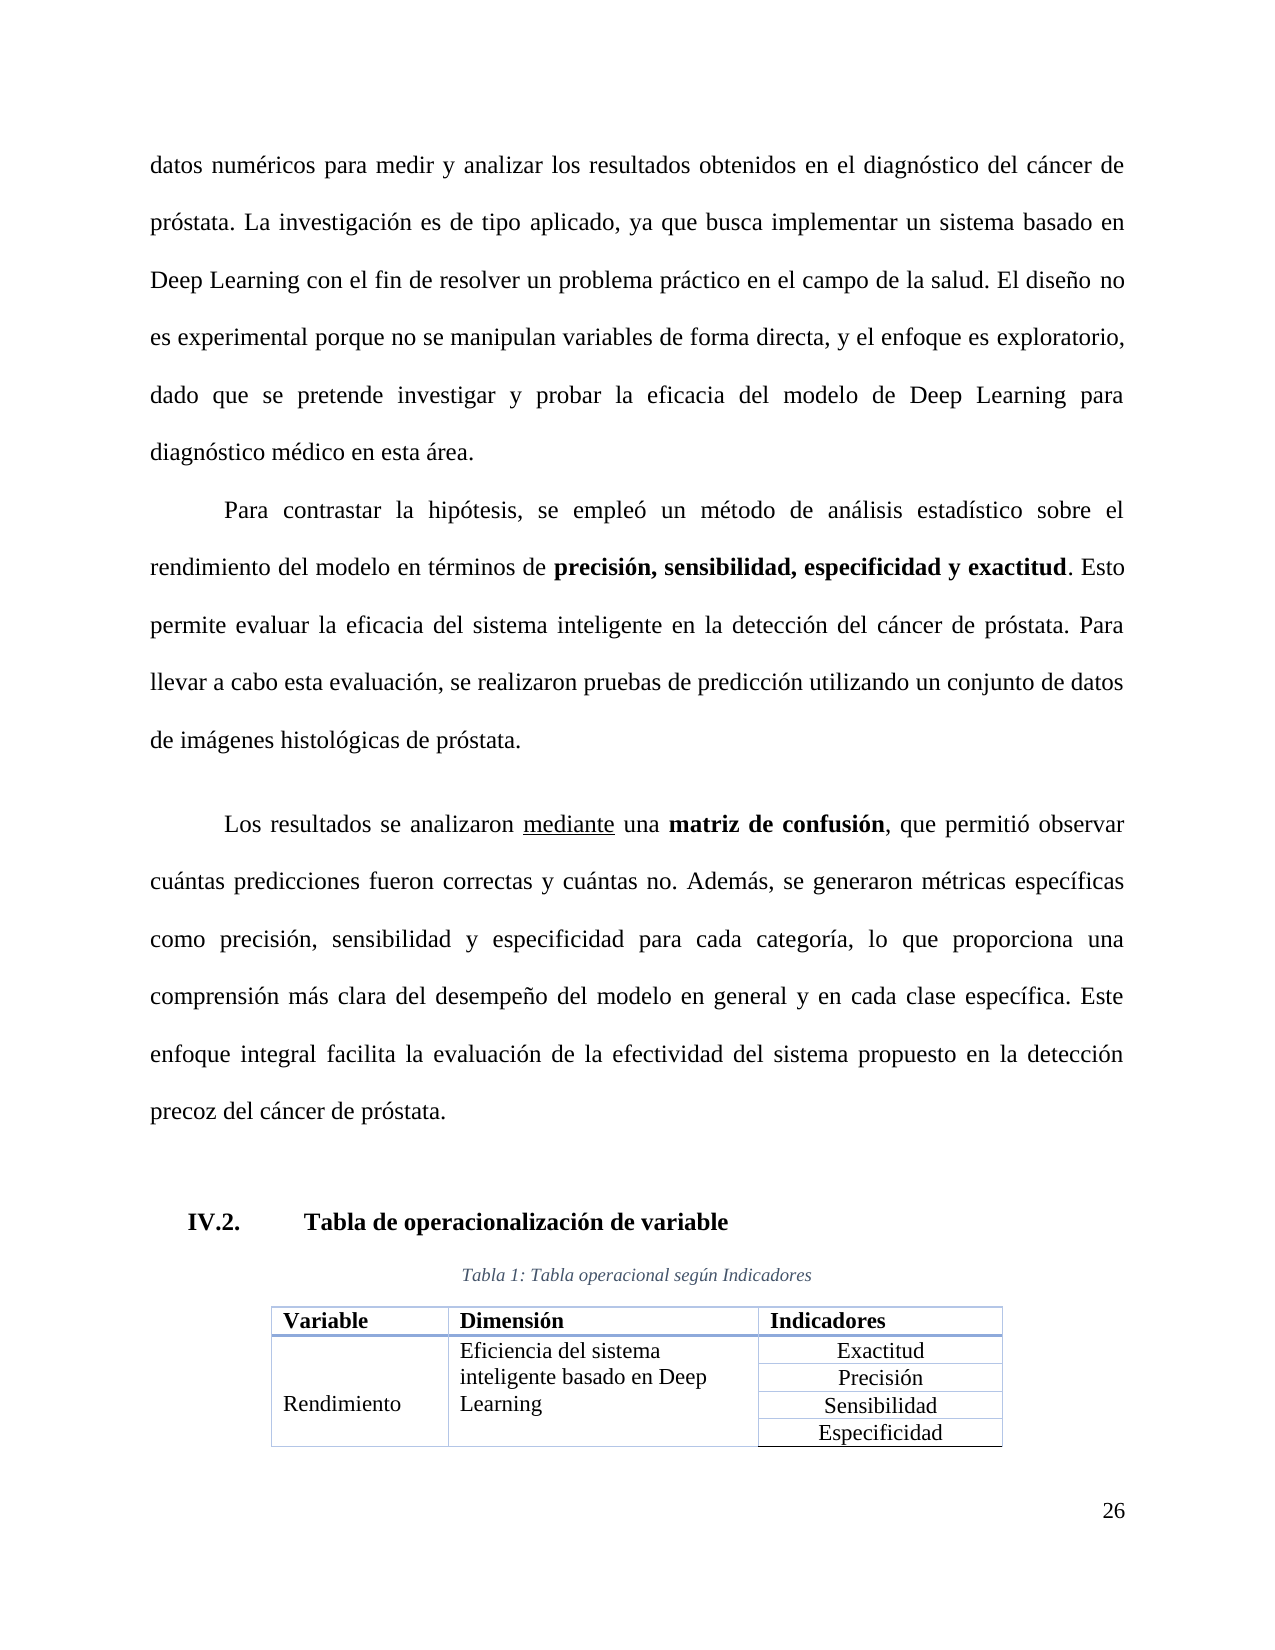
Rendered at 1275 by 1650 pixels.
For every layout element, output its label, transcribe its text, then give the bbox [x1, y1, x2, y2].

text Tabla 1: Tabla operacional según Indicadores [150, 1264, 1125, 1286]
table_header Dimensión [449, 1308, 758, 1334]
text Los resultados se analizaron mediante una matriz de confusión, que permitió observar cuántas predicciones fueron correctas y cuántas no. Además, se generaron métricas específicas como precisión, sensibilidad y especificidad para cada categoría, lo que proporciona una comprensión más clara del desempeño del modelo en general y en cada clase específica. Este enfoque integral facilita la evaluación de la efectividad del sistema propuesto en la detección precoz del cáncer de próstata. [150, 809, 1125, 1125]
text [150, 150, 1125, 466]
table_cell Rendimiento [272, 1337, 448, 1446]
text Para contrastar la hipótesis, se empleó un método de análisis estadístico sobre el rendimiento del modelo en términos de precisión, sensibilidad, especificidad y exactitud. Esto permite evaluar la eficacia del sistema inteligente en la detección del cáncer de próstata. Para llevar a cabo esta evaluación, se realizaron pruebas de predicción utilizando un conjunto de datos de imágenes histológicas de próstata. [150, 495, 1125, 754]
table_cell Especificidad [759, 1419, 1002, 1446]
subtitle Tabla de operacionalización de variable [187, 1207, 1125, 1235]
table_cell Exactitud [759, 1337, 1002, 1363]
table_cell Eficiencia del sistema inteligente basado en Deep Learning [449, 1337, 758, 1446]
table_cell Sensibilidad [759, 1392, 1002, 1418]
table_header Indicadores [759, 1308, 1002, 1334]
table_header Variable [272, 1308, 448, 1334]
table_cell Precisión [759, 1364, 1002, 1391]
